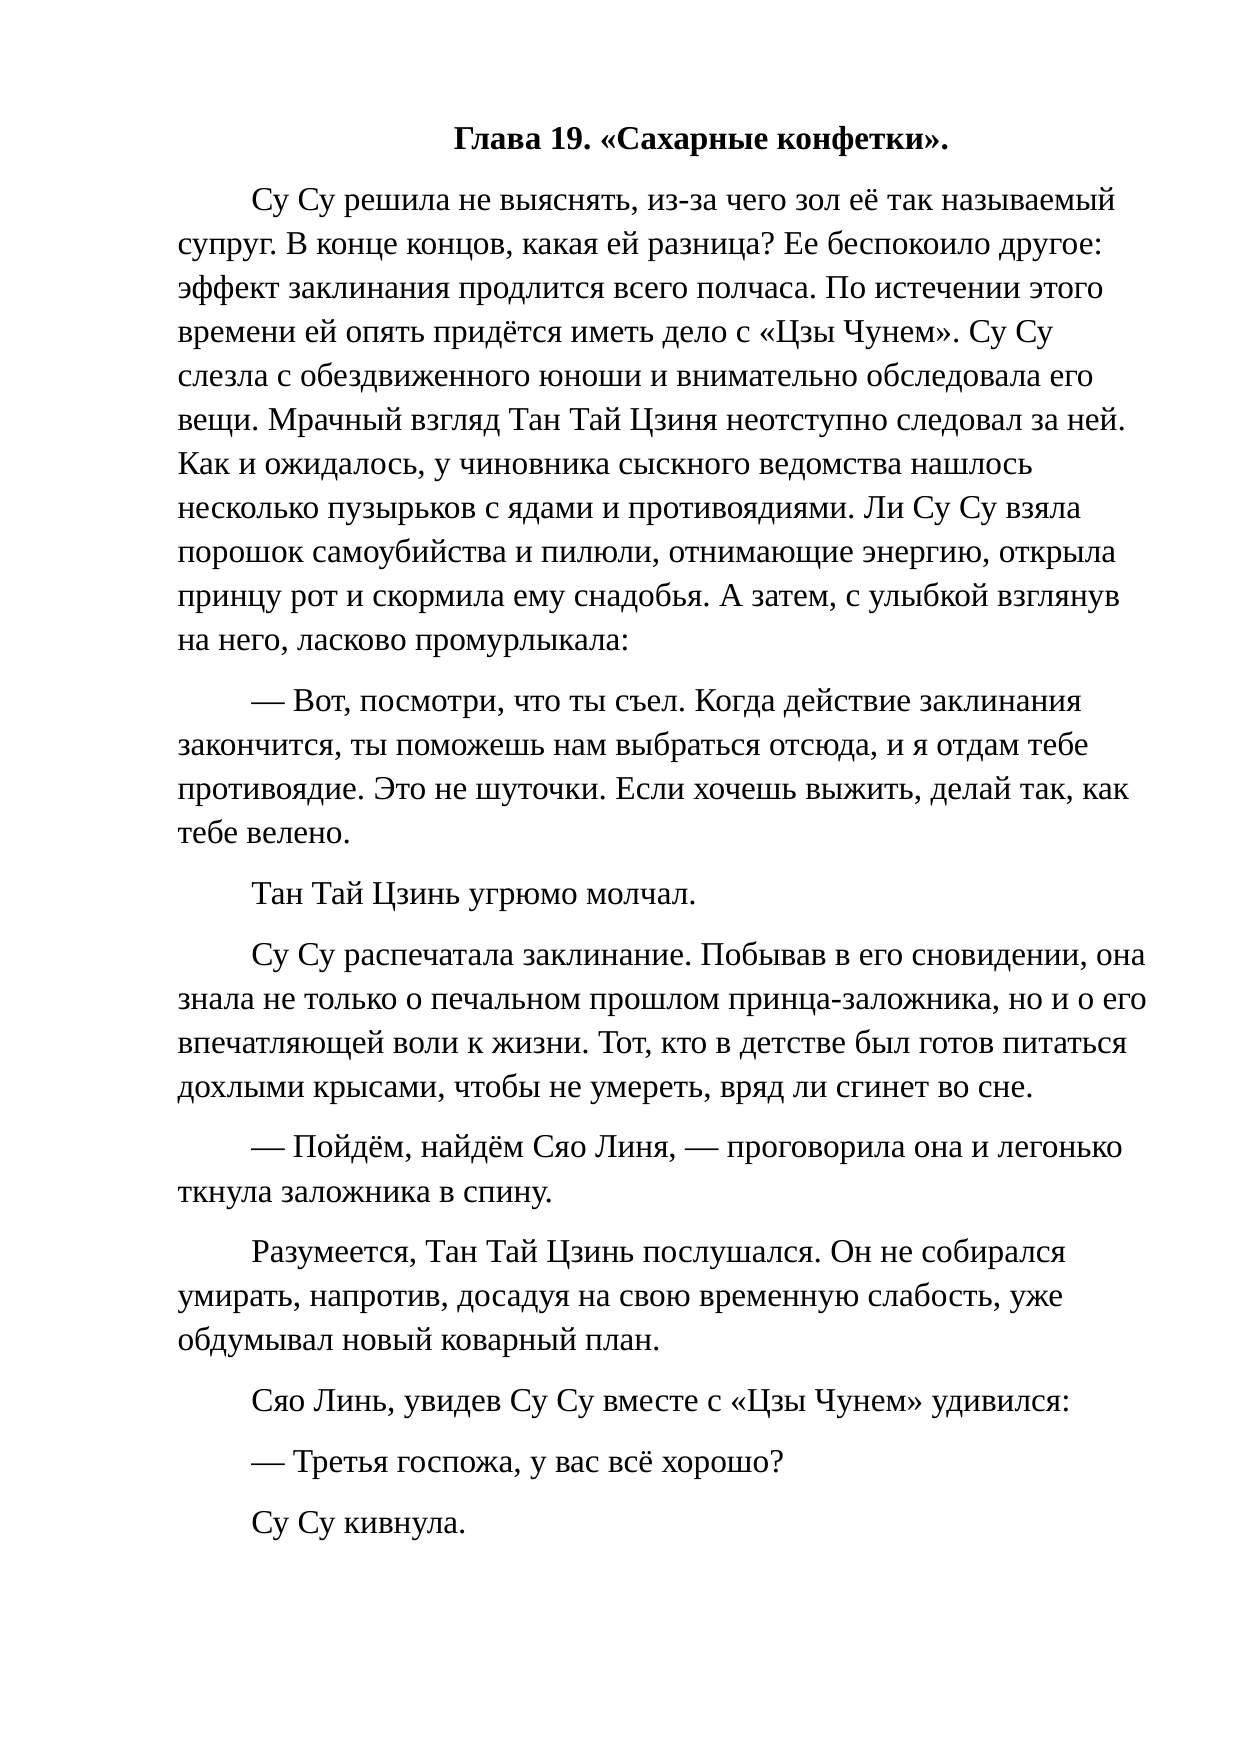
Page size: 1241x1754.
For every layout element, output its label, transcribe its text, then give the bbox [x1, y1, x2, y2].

text — Вот, посмотри, что ты съел. Когда действие заклинания закончится, ты поможешь нам выбраться отсюда, и я отдам тебе противоядие. Это не шуточки. Если хочешь выжить, делай так, как тебе велено. [177, 680, 1152, 851]
subtitle Глава 19. «Сахарные конфетки». [177, 118, 1152, 156]
text Су Су кивнула. [177, 1502, 1152, 1540]
text — Третья госпожа, у вас всё хорошо? [177, 1441, 1152, 1479]
text Су Су решила не выяснять, из-за чего зол её так называемый супруг. В конце концов, какая ей разница? Ее беспокоило другое: эффект заклинания продлится всего полчаса. По истечении этого времени ей опять придётся иметь дело с «Цзы Чунем». Су Су слезла с обездвиженного юноши и внимательно обследовала его вещи. Мрачный взгляд Тан Тай Цзиня неотступно следовал за ней. Как и ожидалось, у чиновника сыскного ведомства нашлось несколько пузырьков с ядами и противоядиями. Ли Су Су взяла порошок самоубийства и пилюли, отнимающие энергию, открыла принцу рот и скормила ему снадобья. А затем, с улыбкой взглянув на него, ласково промурлыкала: [177, 179, 1152, 658]
text — Пойдём, найдём Сяо Линя, — проговорила она и легонько ткнула заложника в спину. [177, 1127, 1152, 1209]
text Разумеется, Тан Тай Цзинь послушался. Он не собирался умирать, напротив, досадуя на свою временную слабость, уже обдумывал новый коварный план. [177, 1232, 1152, 1358]
text Су Су распечатала заклинание. Побывав в его сновидении, она знала не только о печальном прошлом принца-заложника, но и о его впечатляющей воли к жизни. Тот, кто в детстве был готов питаться дохлыми крысами, чтобы не умереть, вряд ли сгинет во сне. [177, 934, 1152, 1104]
text Тан Тай Цзинь угрюмо молчал. [177, 873, 1152, 911]
text Сяо Линь, увидев Су Су вместе с «Цзы Чунем» удивился: [177, 1380, 1152, 1419]
